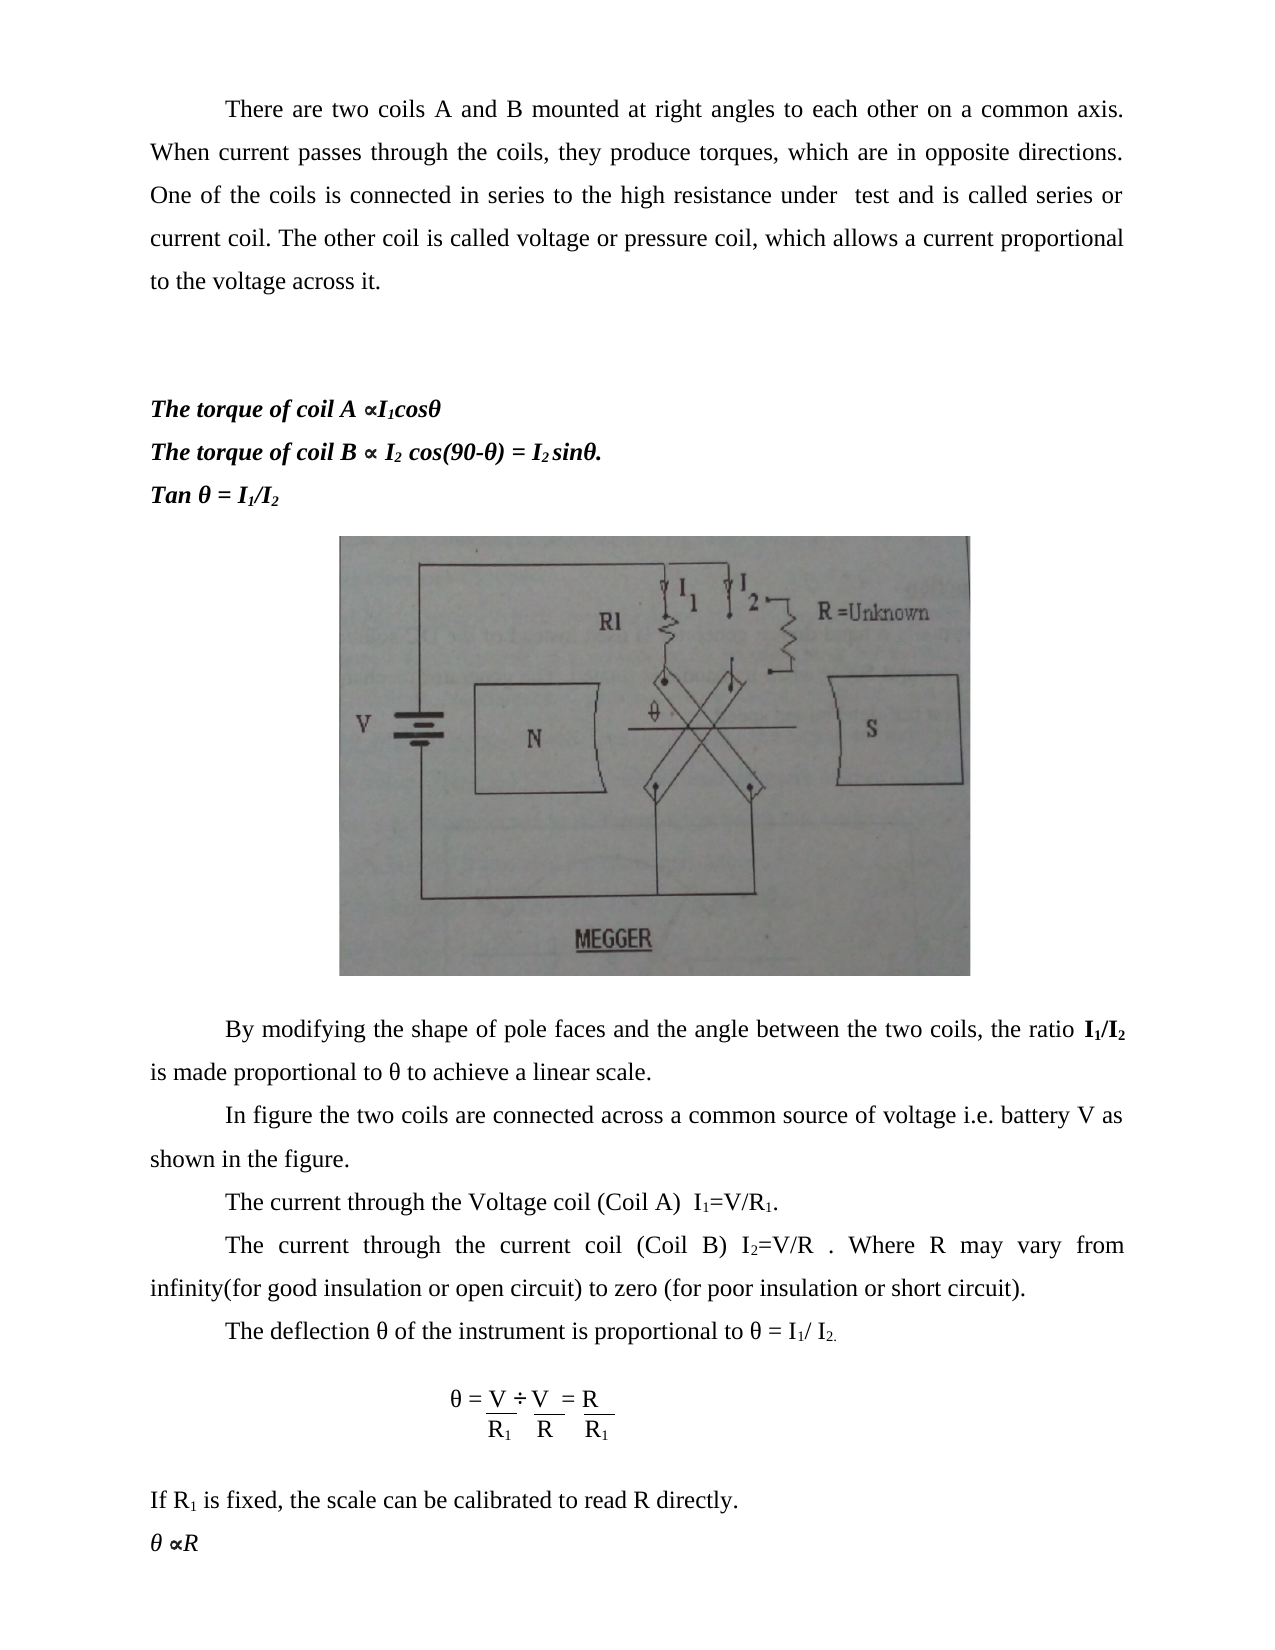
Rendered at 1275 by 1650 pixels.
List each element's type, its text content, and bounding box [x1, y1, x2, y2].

text R1 R R1 [150, 1414, 1125, 1443]
text θ ∝R [150, 1528, 1125, 1557]
text The deflection θ of the instrument is proportional to θ = I1/ I2. [150, 1316, 1125, 1345]
text If R1 is fixed, the scale can be calibrated to read R directly. [150, 1485, 1125, 1514]
text By modifying the shape of pole faces and the angle between the two coils, the ratio I1/I2 is made proportional to θ to achieve a linear scale. [150, 1014, 1125, 1086]
text There are two coils A and B mounted at right angles to each other on a common axis. When current passes through the coils, they produce torques, which are in opposite directions. One of the coils is connected in series to the high resistance under test and is called series or current coil. The other coil is called voltage or pressure coil, which allows a current proportional to the voltage across it. [150, 94, 1125, 295]
text In figure the two coils are connected across a common source of voltage i.e. battery V as shown in the figure. [150, 1101, 1125, 1172]
text The torque of coil A ∝I1cosθ [150, 394, 1125, 423]
text The current through the Voltage coil (Coil A) I1=V/R1. [150, 1187, 1125, 1216]
text The torque of coil B ∝ I2 cos(90-θ) = I2 sinθ. [150, 437, 1125, 466]
text Tan θ = I1/I2 [150, 480, 1125, 509]
text The current through the current coil (Coil B) I2=V/R . Where R may vary from infinity(for good insulation or open circuit) to zero (for poor insulation or short circuit). [150, 1230, 1125, 1302]
text θ = V ÷ V = R [150, 1380, 1125, 1414]
picture [339, 536, 971, 976]
